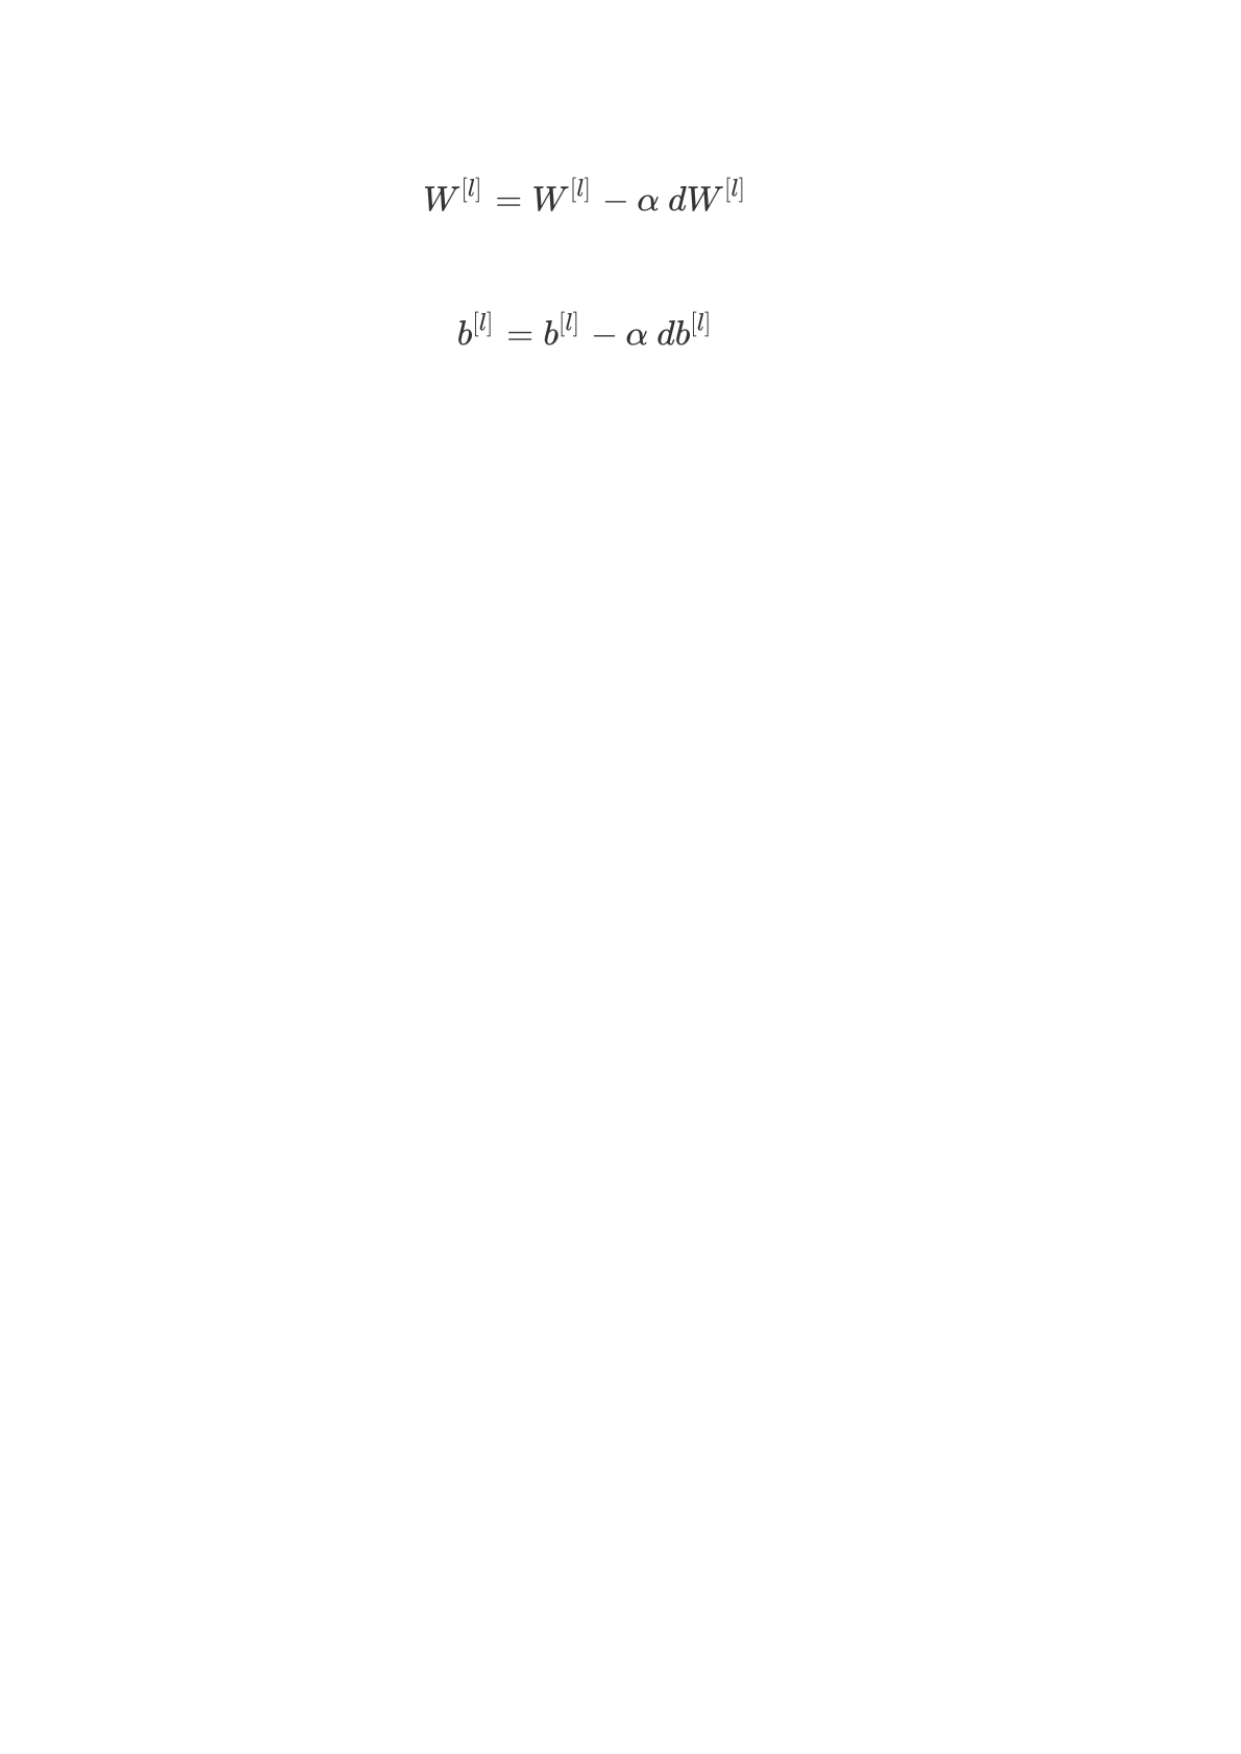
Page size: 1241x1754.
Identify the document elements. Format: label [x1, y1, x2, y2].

picture [350, 162, 890, 377]
